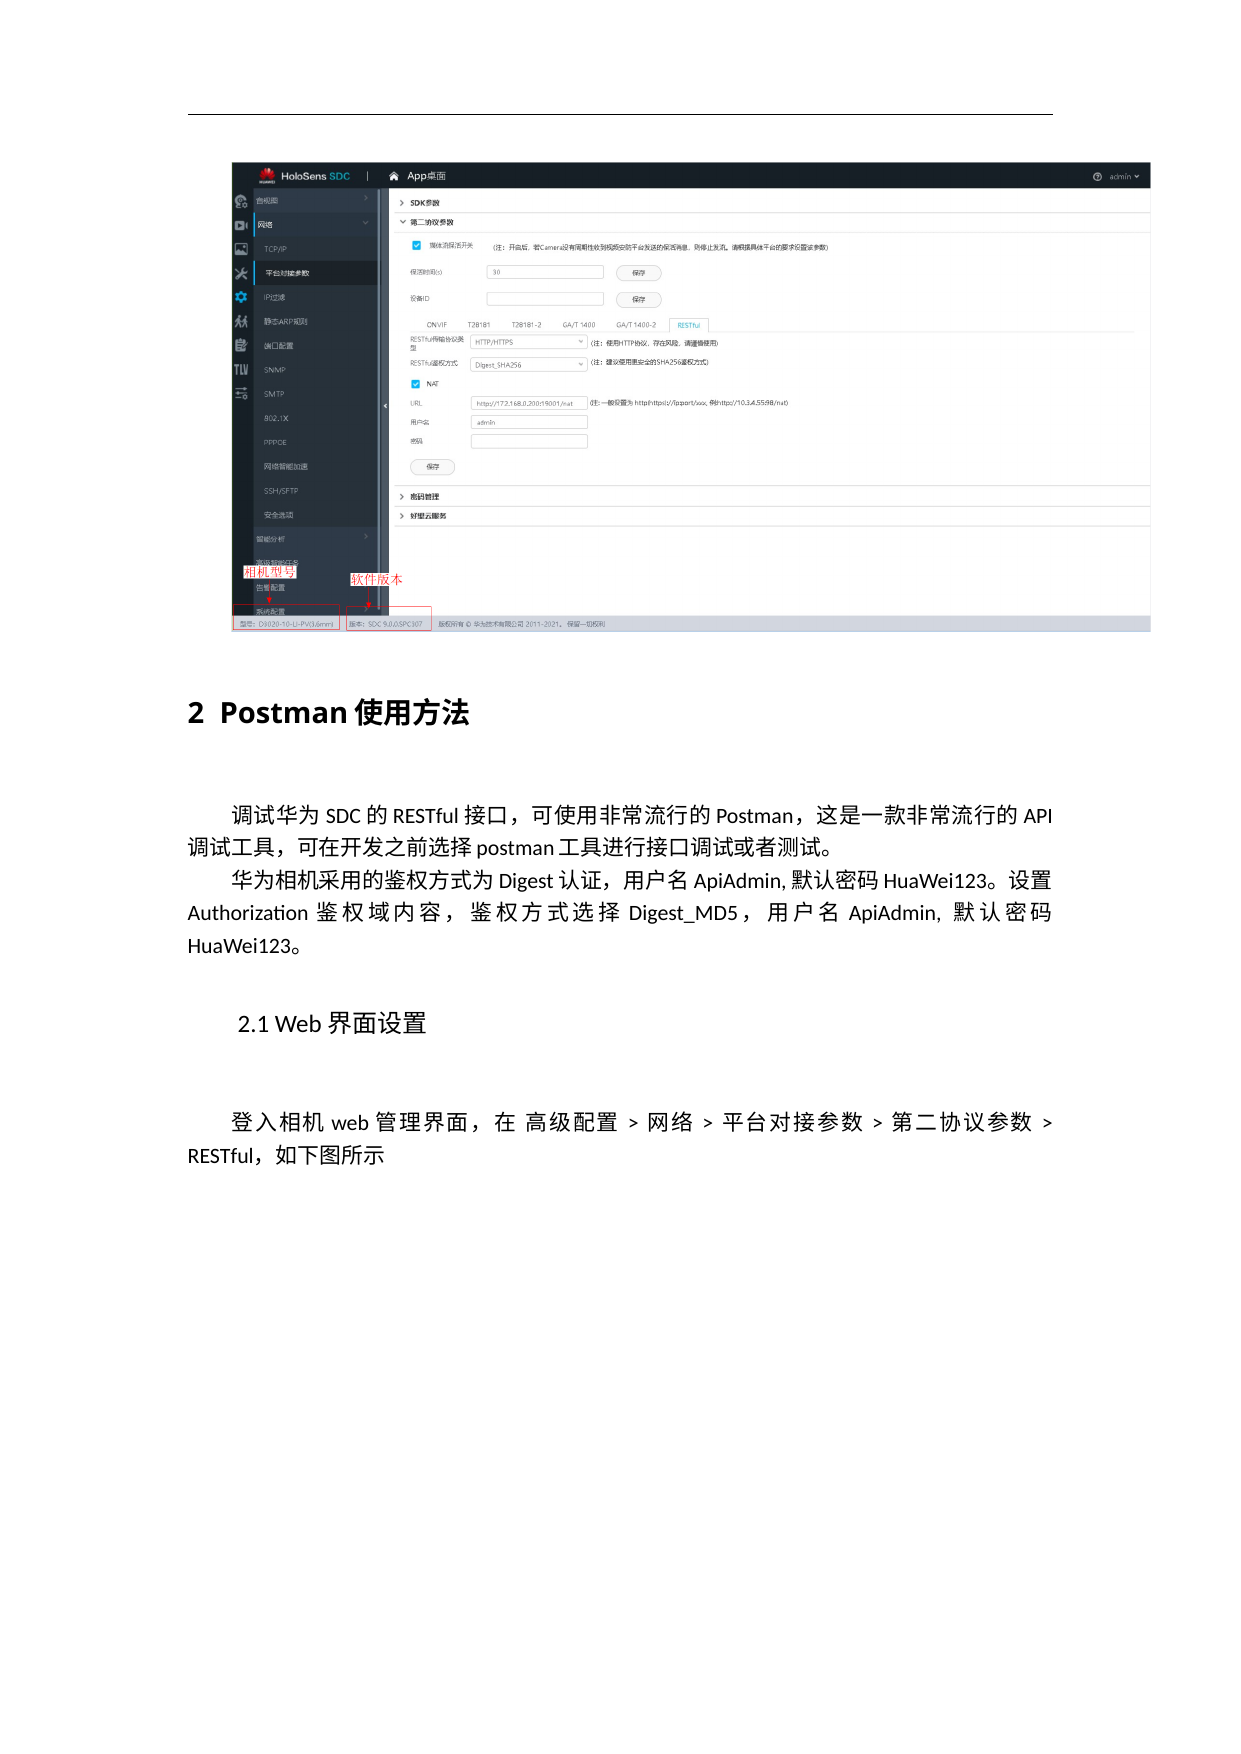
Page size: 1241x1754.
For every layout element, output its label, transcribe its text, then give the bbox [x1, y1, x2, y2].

subtitle 2 Postman使用方法 [187, 679, 1053, 744]
subtitle 2.1 Web界面设置 [187, 989, 1053, 1054]
text 登入相机web管理界面，在 高级配置 > 网络 > 平台对接参数 > 第二协议参数 > RESTful，如下图所示 [187, 1105, 1053, 1170]
picture [231, 162, 1151, 632]
text 调试华为SDC的RESTful接口，可使用非常流行的Postman，这是一款非常流行的API调试工具，可在开发之前选择postman工具进行接口调试或者测试。 [187, 797, 1053, 862]
text 华为相机采用的鉴权方式为Digest认证，用户名ApiAdmin, 默认密码HuaWei123。设置Authorization鉴权域内容，鉴权方式选择Digest_MD5，用户名ApiAdmin, 默认密码HuaWei123。 [187, 862, 1053, 960]
